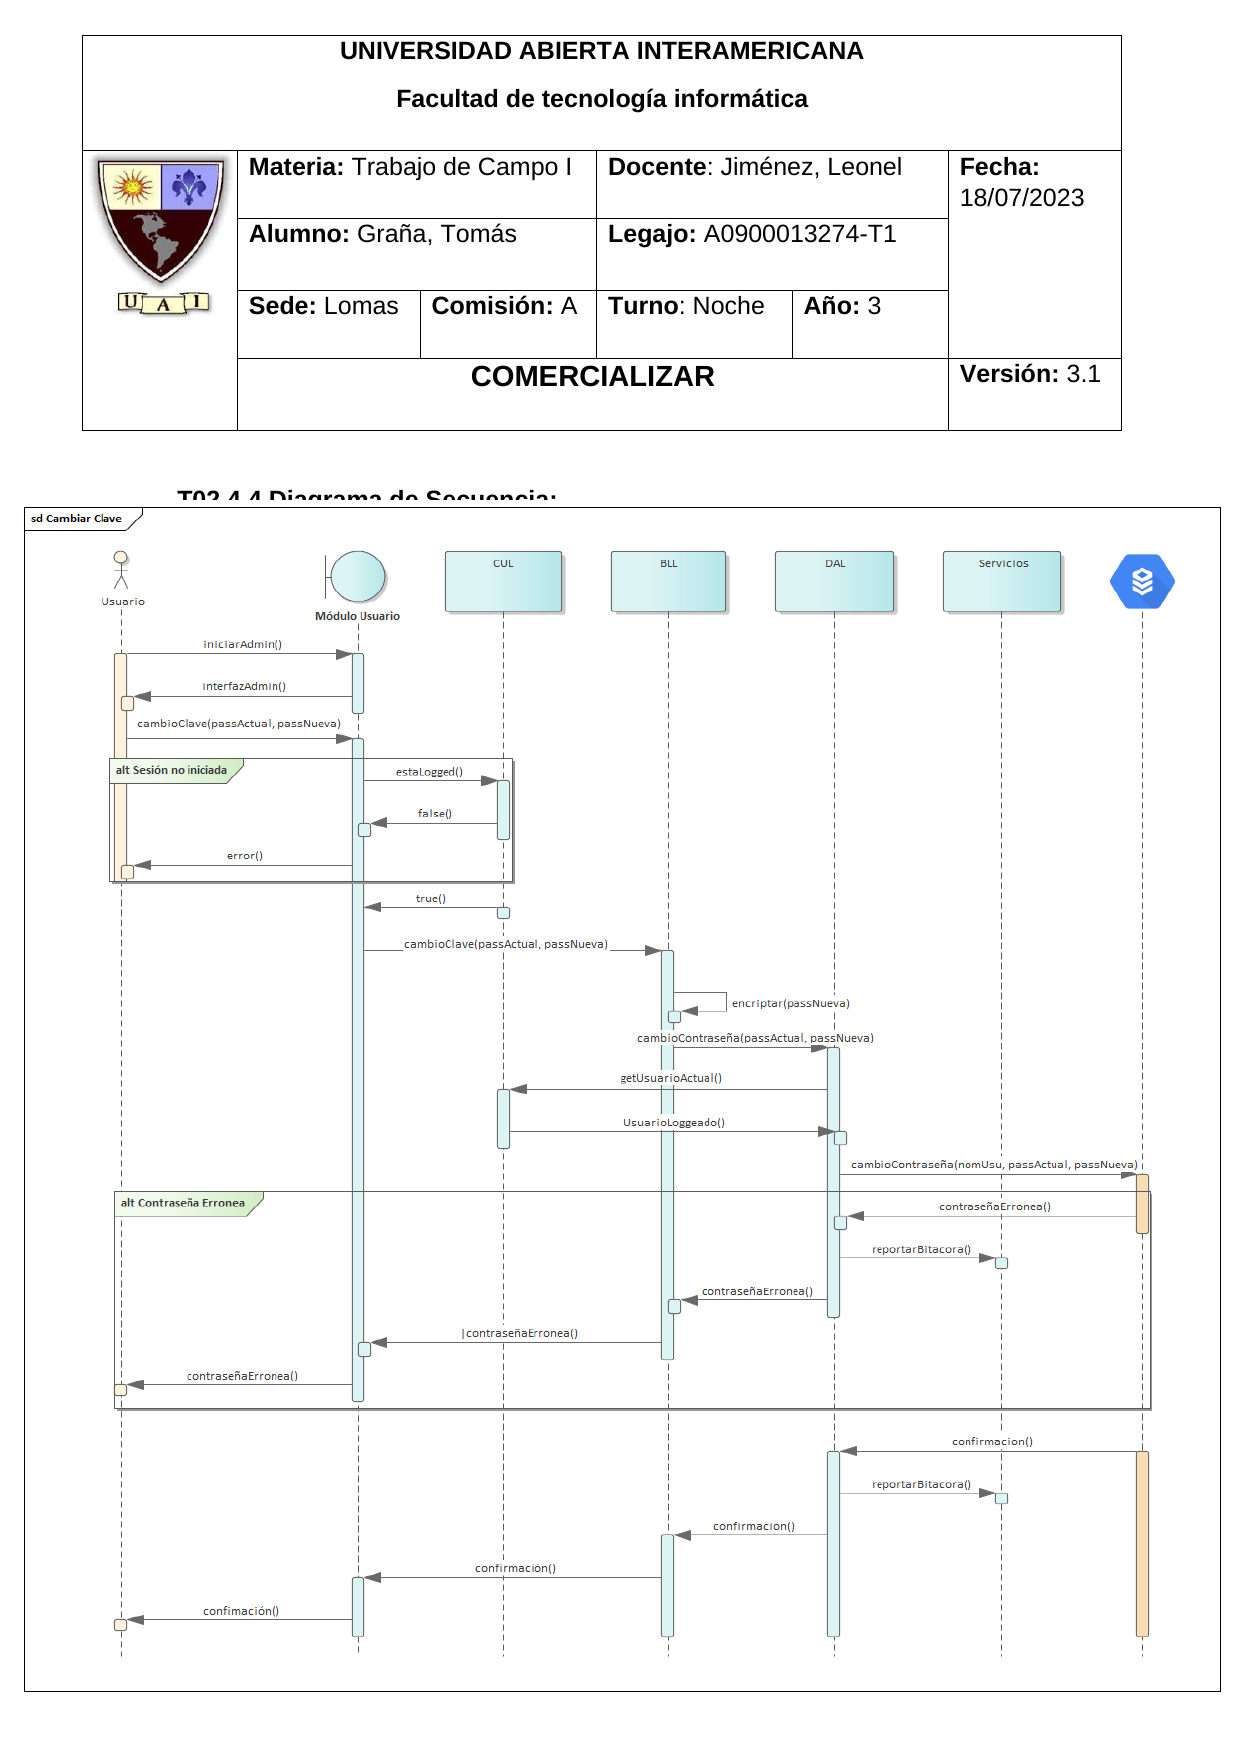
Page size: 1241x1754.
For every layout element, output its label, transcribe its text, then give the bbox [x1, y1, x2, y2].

picture [16, 500, 1227, 1698]
picture [87, 151, 234, 320]
subtitle T02.4.4 Diagrama de Secuencia: [177, 485, 1122, 500]
